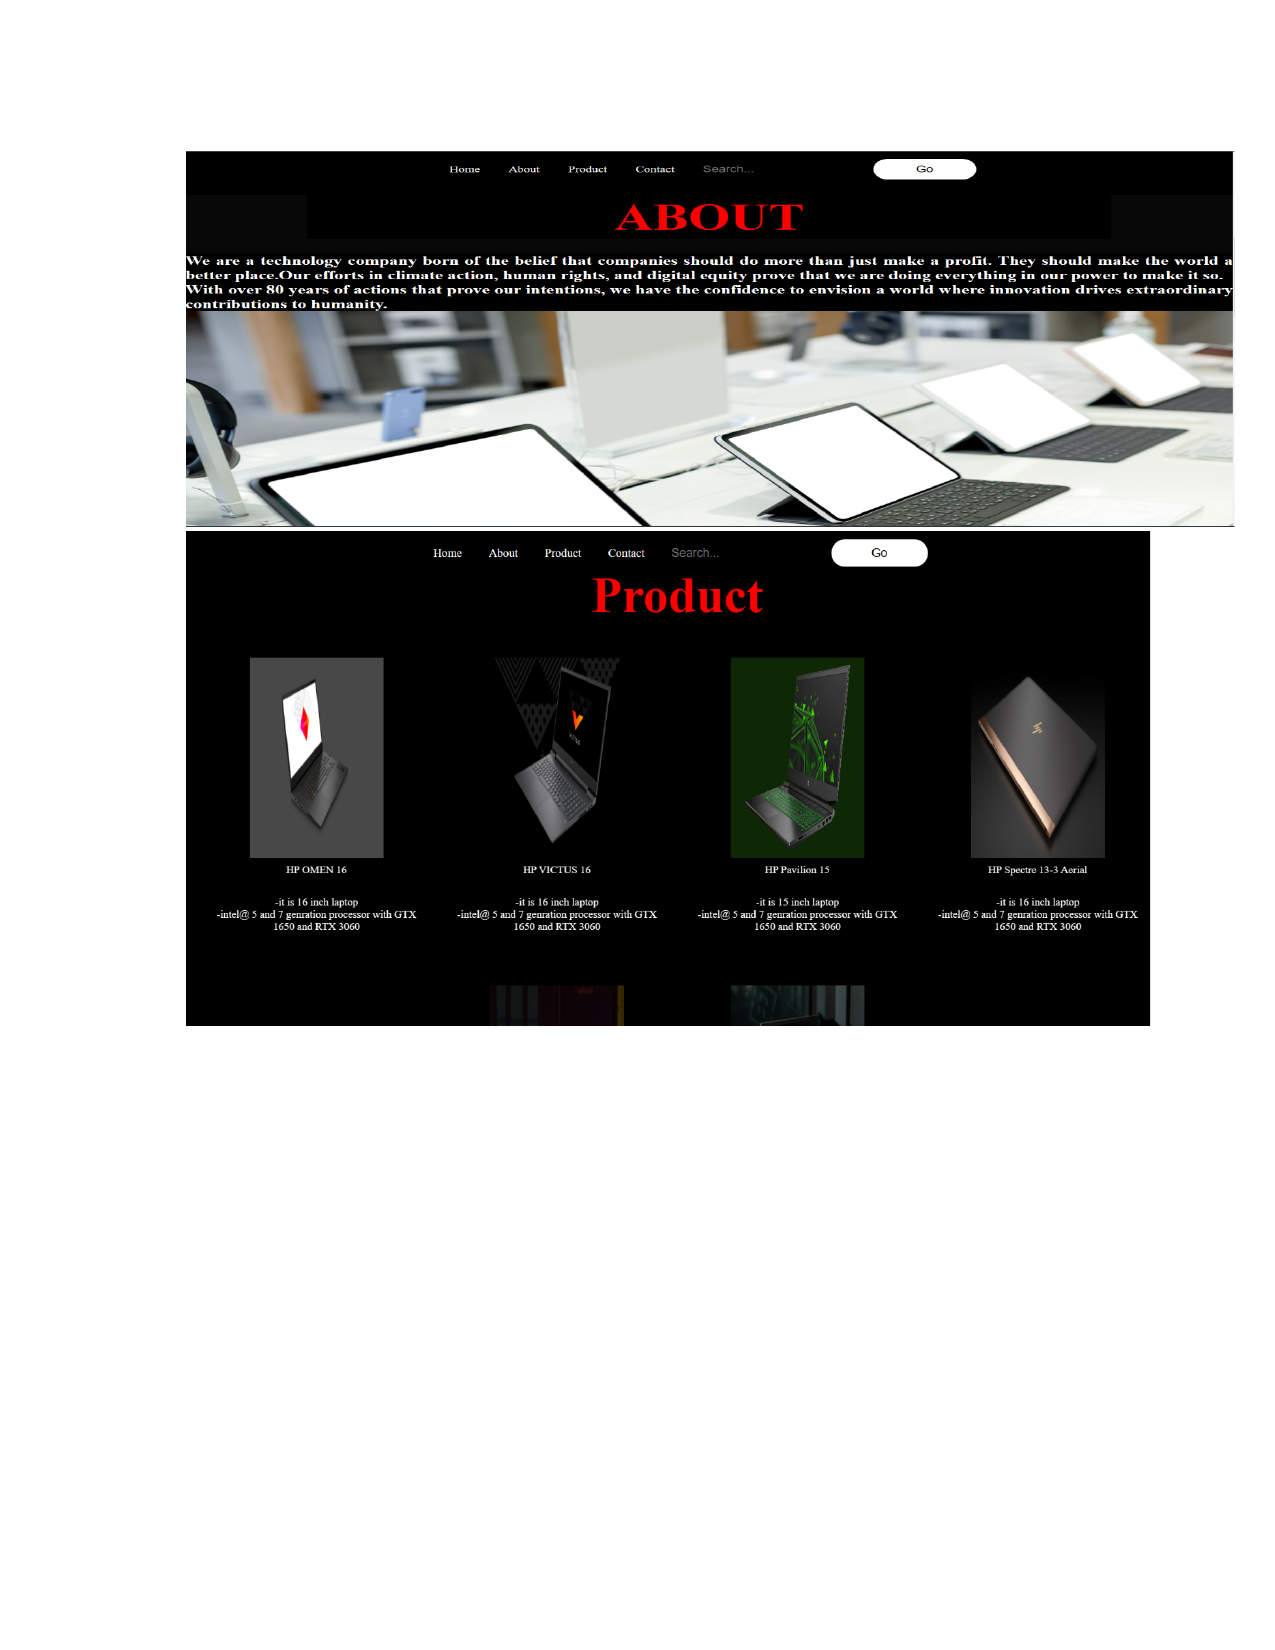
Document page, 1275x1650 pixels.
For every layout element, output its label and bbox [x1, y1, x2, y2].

picture [186, 151, 1235, 527]
picture [186, 531, 1151, 1026]
